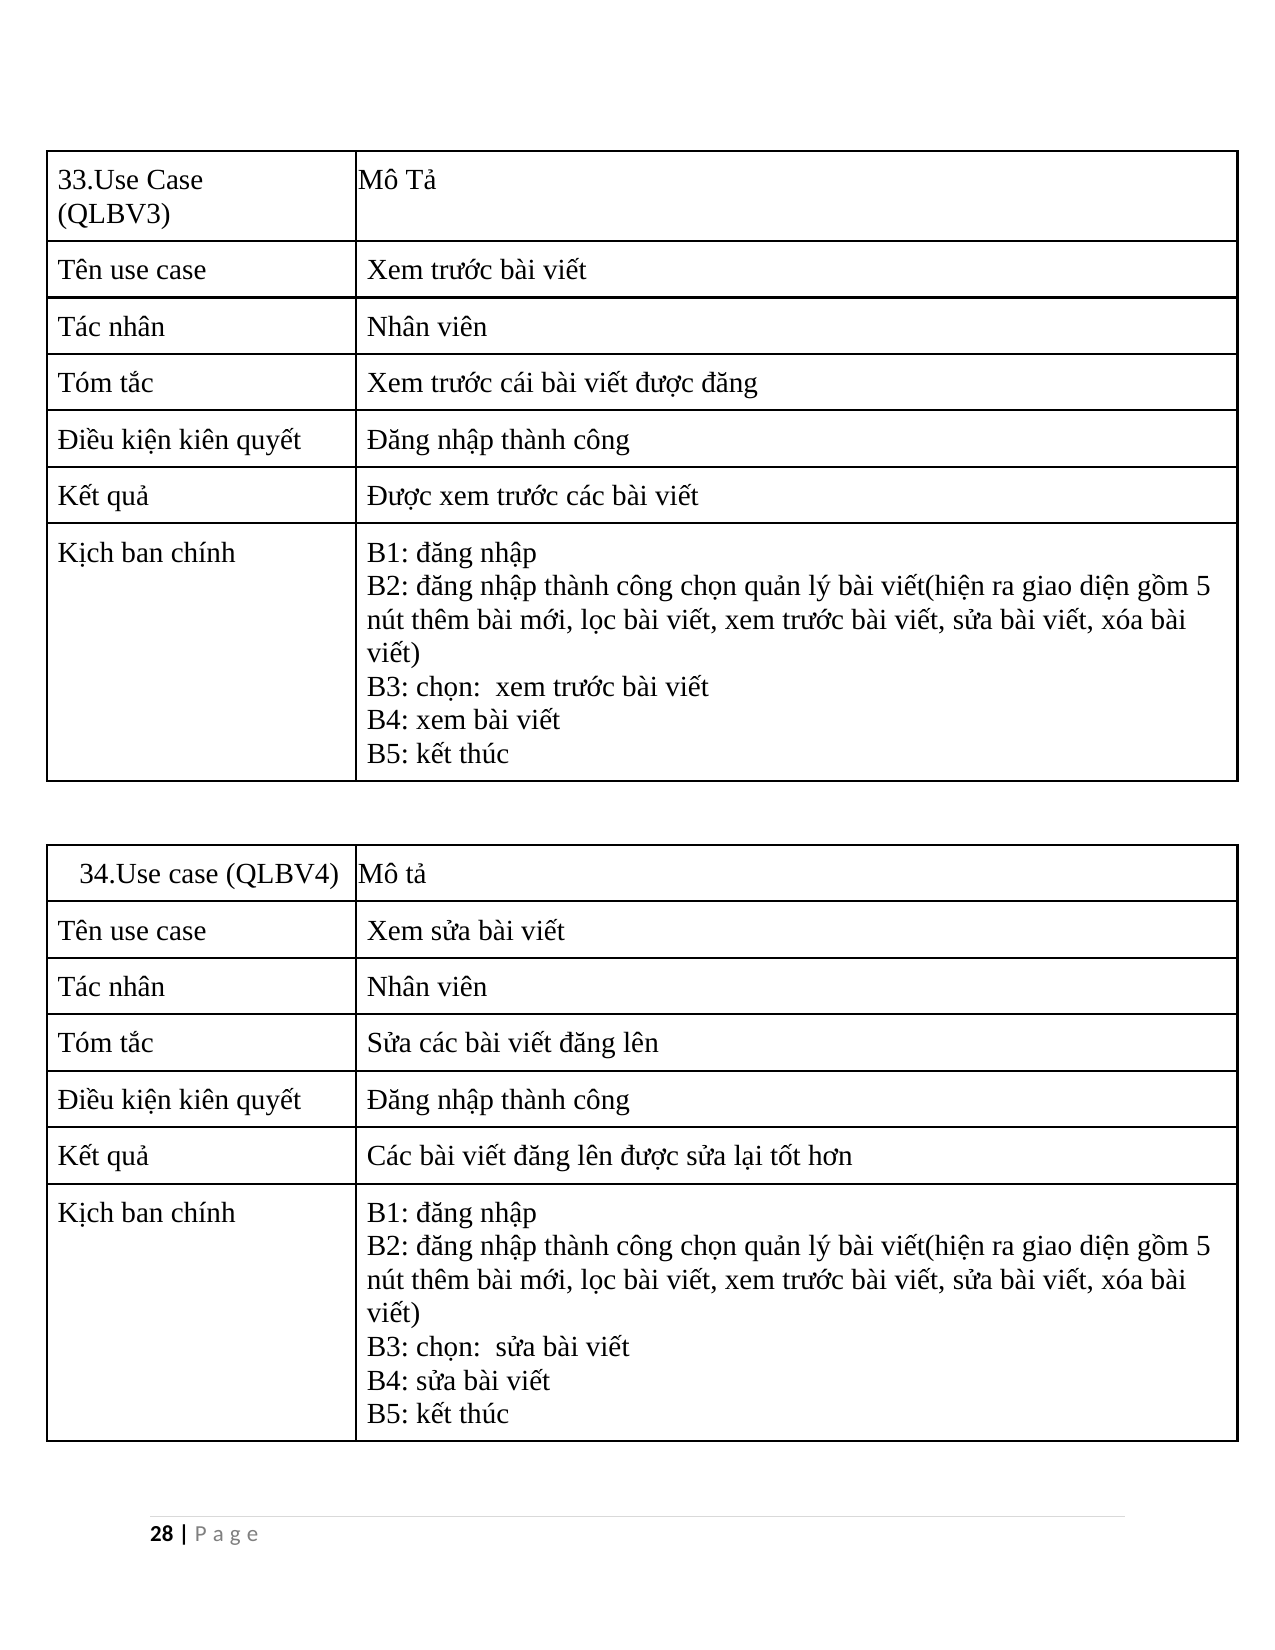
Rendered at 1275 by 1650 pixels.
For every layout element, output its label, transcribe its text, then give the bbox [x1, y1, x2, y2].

table_cell Tác nhân [48, 959, 355, 1013]
table_cell Được xem trước các bài viết [357, 468, 1236, 522]
table_cell Các bài viết đăng lên được sửa lại tốt hơn [357, 1128, 1236, 1182]
table_cell B1: đăng nhập B2: đăng nhập thành công chọn quản lý bài viết(hiện ra giao diện gồm 5 nút thêm bài mới, lọc bài viết, xem trước bài viết, sửa bài viết, xóa bài viết) B3: chọn: sửa bài viết B4: sửa bài viết B5: kết thúc [357, 1185, 1236, 1440]
table_cell Xem trước bài viết [357, 242, 1236, 296]
table_cell Tên use case [48, 902, 355, 957]
table_cell Đăng nhập thành công [357, 1072, 1236, 1126]
table_cell Điều kiện kiên quyết [48, 1072, 355, 1126]
table_header 33.Use Case (QLBV3) [48, 152, 355, 240]
table_cell B1: đăng nhập B2: đăng nhập thành công chọn quản lý bài viết(hiện ra giao diện gồm 5 nút thêm bài mới, lọc bài viết, xem trước bài viết, sửa bài viết, xóa bài viết) B3: chọn: xem trước bài viết B4: xem bài viết B5: kết thúc [357, 524, 1236, 780]
table_cell Kết quả [48, 1128, 355, 1182]
table_cell Kết quả [48, 468, 355, 522]
table_cell Kịch ban chính [48, 1185, 355, 1440]
table_cell Sửa các bài viết đăng lên [357, 1015, 1236, 1069]
table_cell Tên use case [48, 242, 355, 296]
table_cell Tóm tắc [48, 1015, 355, 1069]
table_cell Xem sửa bài viết [357, 902, 1236, 957]
table_header Mô tả [357, 846, 1236, 900]
table_cell Tác nhân [48, 299, 355, 353]
table_cell Điều kiện kiên quyết [48, 411, 355, 466]
table_cell Đăng nhập thành công [357, 411, 1236, 466]
table_header Mô Tả [357, 152, 1236, 240]
table_header 34.Use case (QLBV4) [48, 846, 355, 900]
table_cell Tóm tắc [48, 355, 355, 409]
table_cell Nhân viên [357, 959, 1236, 1013]
table_cell Nhân viên [357, 299, 1236, 353]
table_cell Xem trước cái bài viết được đăng [357, 355, 1236, 409]
table_cell Kịch ban chính [48, 524, 355, 780]
